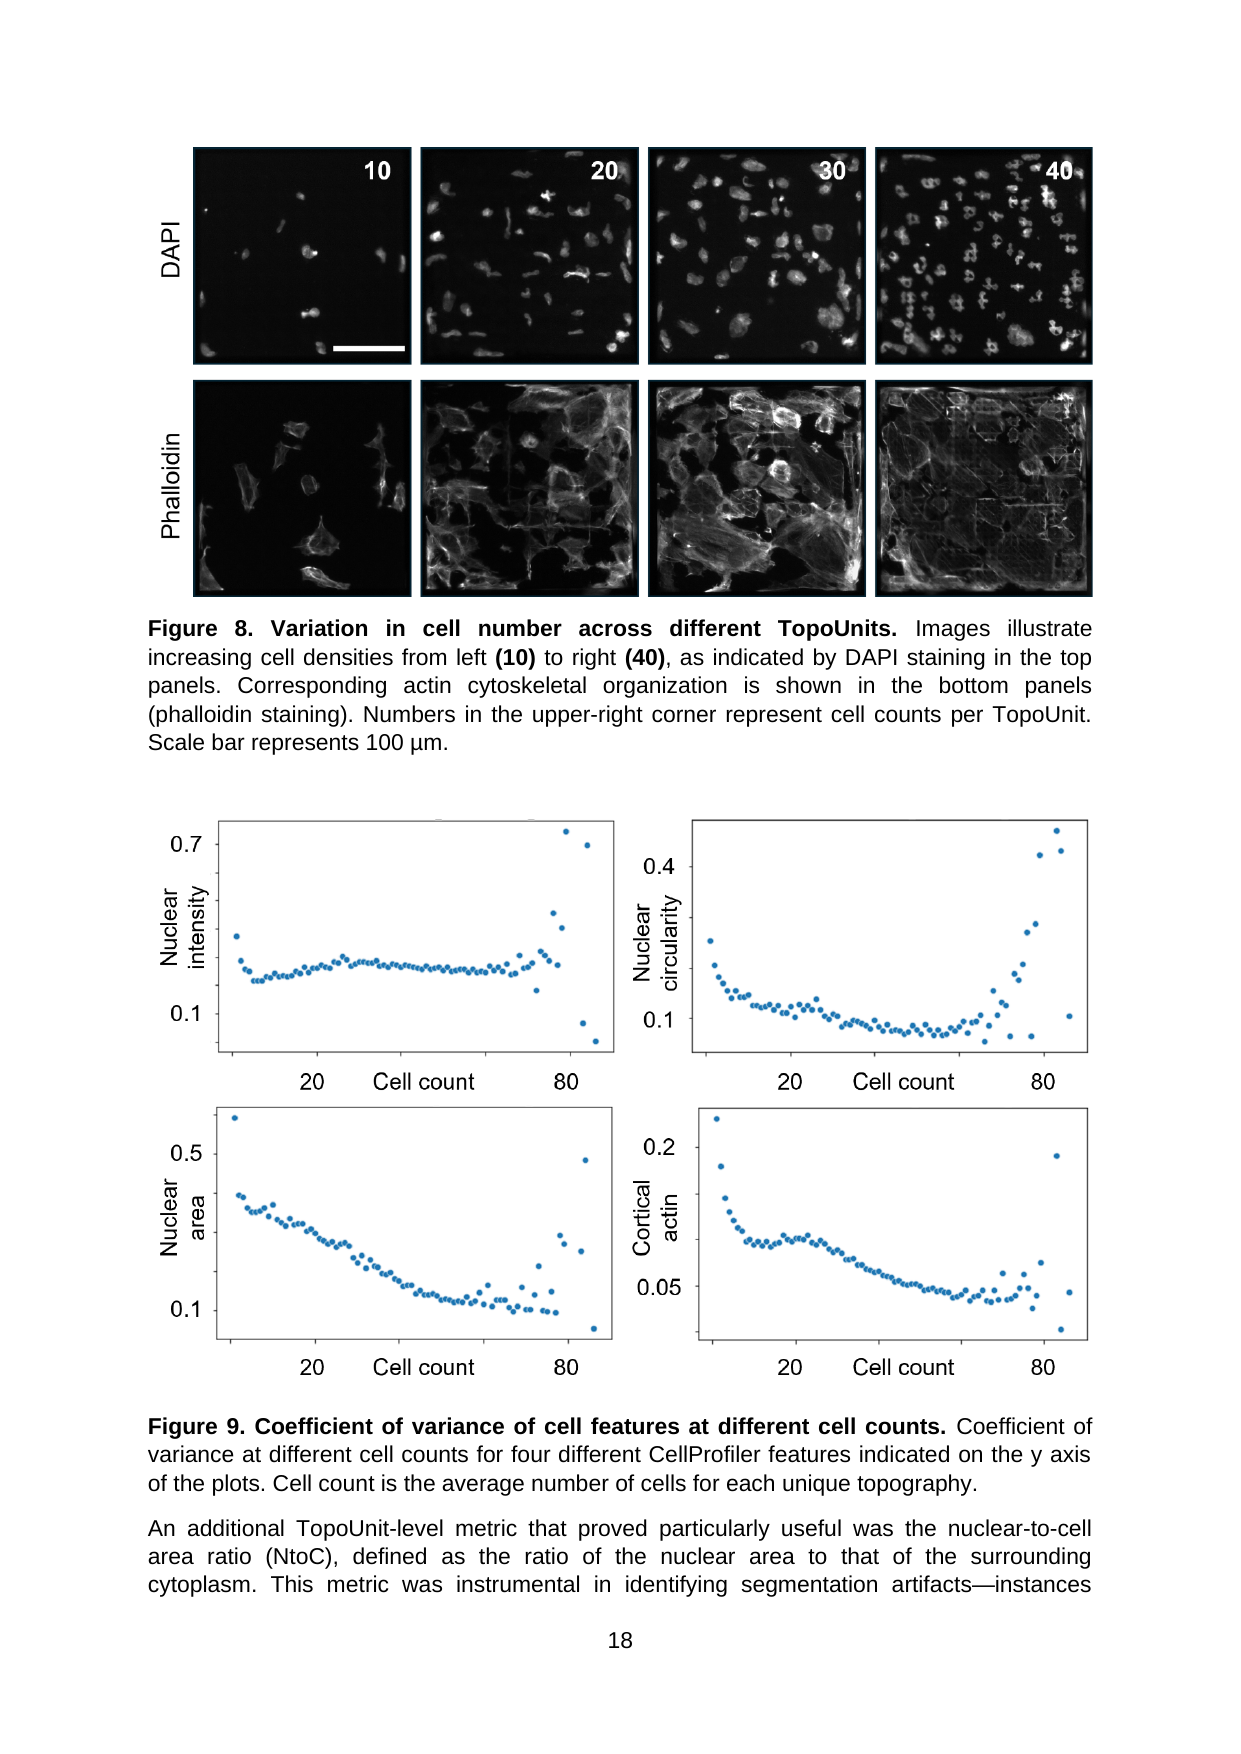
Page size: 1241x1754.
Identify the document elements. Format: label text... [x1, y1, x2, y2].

text Figure 8. Variation in cell number across different TopoUnits. Images illustrate increasing cell densities from left (10) to right (40), as indicated by DAPI staining in the top panels. Corresponding actin cytoskeletal organization is shown in the bottom panels (phalloidin staining). Numbers in the upper-right corner represent cell counts per TopoUnit. Scale bar represents 100 µm. [148, 615, 1093, 755]
picture [147, 819, 1093, 1394]
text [148, 1514, 1093, 1598]
text Figure 9. Coefficient of variance of cell features at different cell counts. Coefficient of variance at different cell counts for four different CellProfiler features indicated on the y axis of the plots. Cell count is the average number of cells for each unique topography. [148, 1413, 1093, 1496]
picture [147, 147, 1093, 597]
picture [196, 382, 409, 595]
picture [196, 150, 409, 362]
